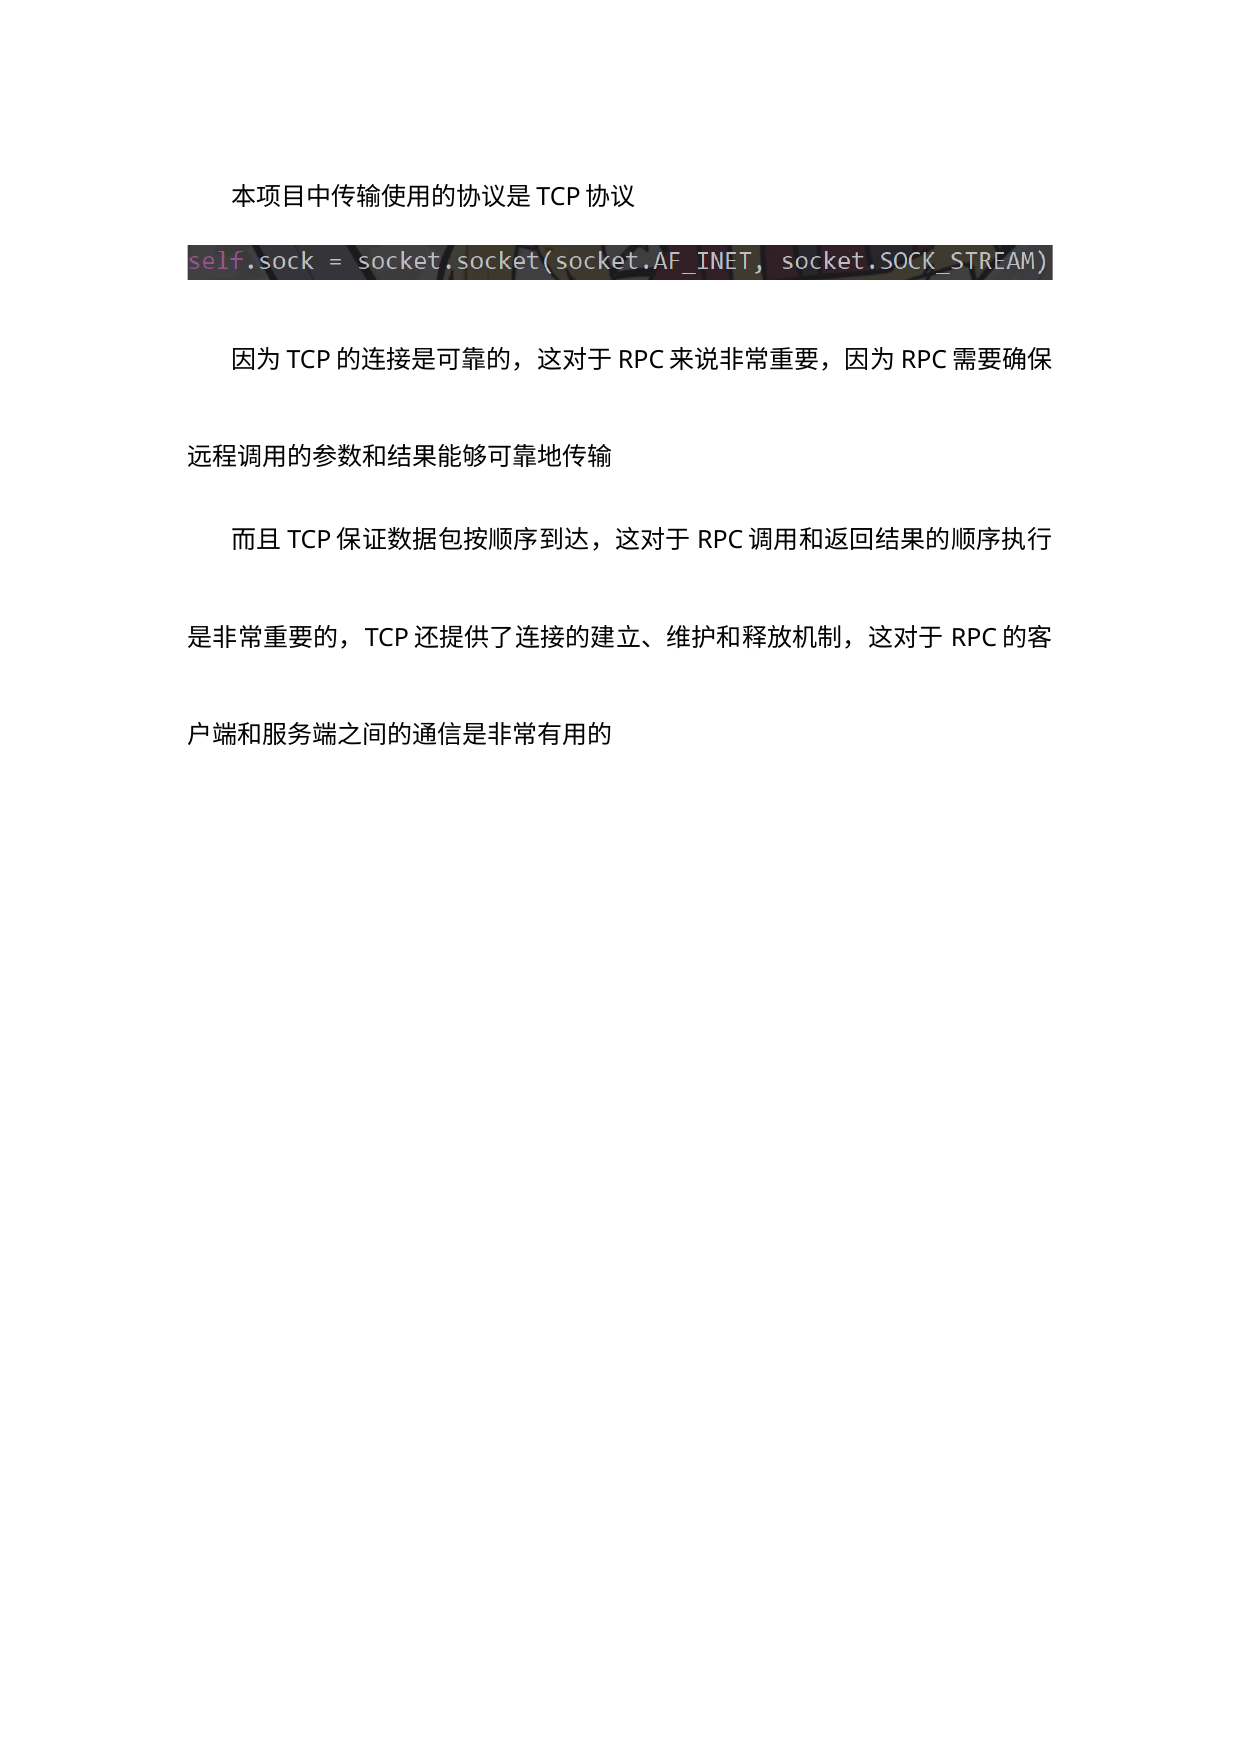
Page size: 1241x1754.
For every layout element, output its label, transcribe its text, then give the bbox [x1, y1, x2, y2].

picture [187, 245, 1053, 280]
text 而且TCP保证数据包按顺序到达，这对于RPC调用和返回结果的顺序执行是非常重要的，TCP还提供了连接的建立、维护和释放机制，这对于RPC的客户端和服务端之间的通信是非常有用的 [187, 506, 1053, 766]
text 本项目中传输使用的协议是TCP协议 [187, 162, 1053, 227]
text 因为TCP的连接是可靠的，这对于RPC来说非常重要，因为RPC需要确保远程调用的参数和结果能够可靠地传输 [187, 325, 1053, 487]
